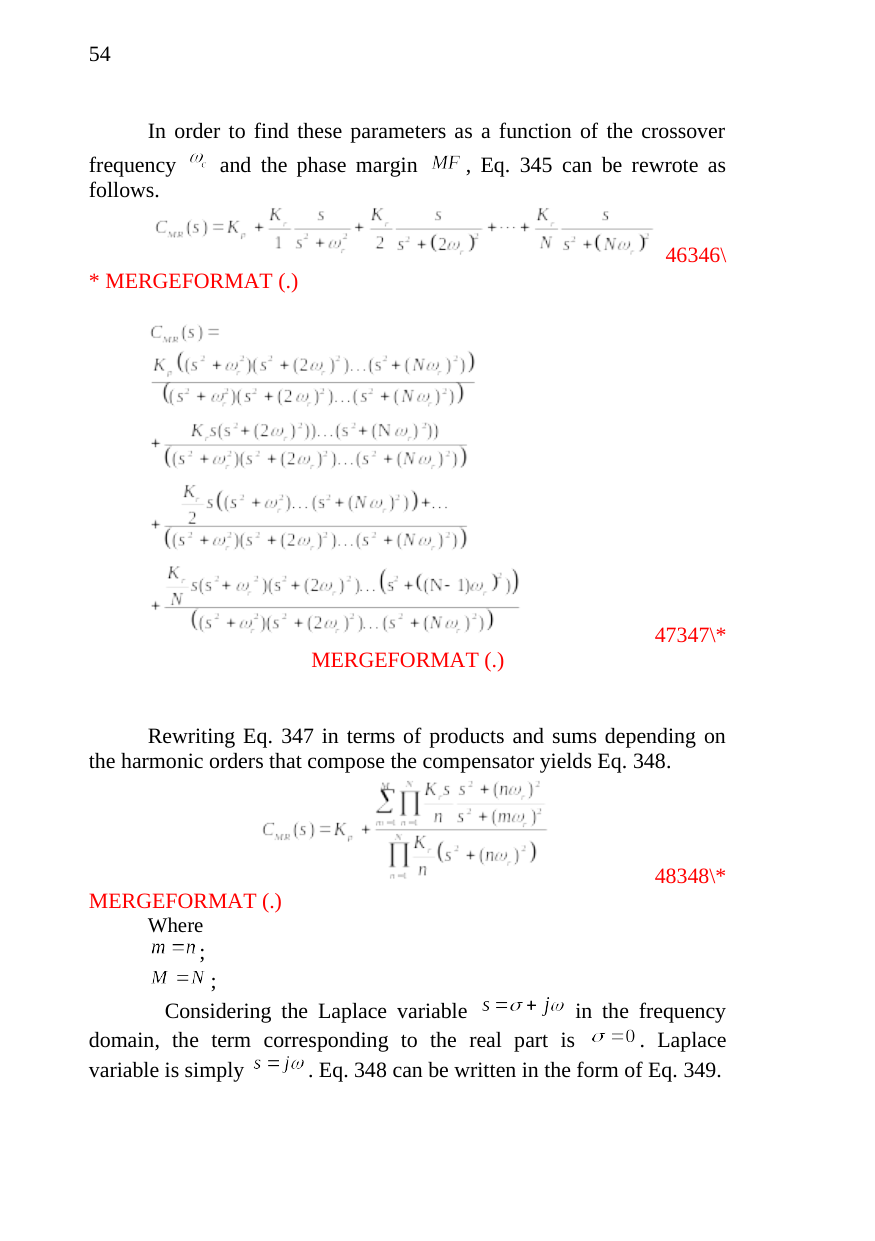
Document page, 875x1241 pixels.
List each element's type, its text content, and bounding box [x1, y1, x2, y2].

text Rewriting Eq. in terms of products and sums depending on the harmonic orders that compose the compensator yields Eq. . [89, 723, 726, 773]
text ; [89, 937, 726, 964]
text Considering the Laplace variable in the frequency domain, the term corresponding to the real part is . Laplace variable is simply . Eq. can be written in the form of Eq. . [89, 994, 726, 1082]
text ; [89, 964, 726, 994]
text In order to find these parameters as a function of the crossover frequency and the phase margin , Eq. can be rewrote as follows. [89, 118, 726, 202]
text Where [89, 913, 726, 937]
